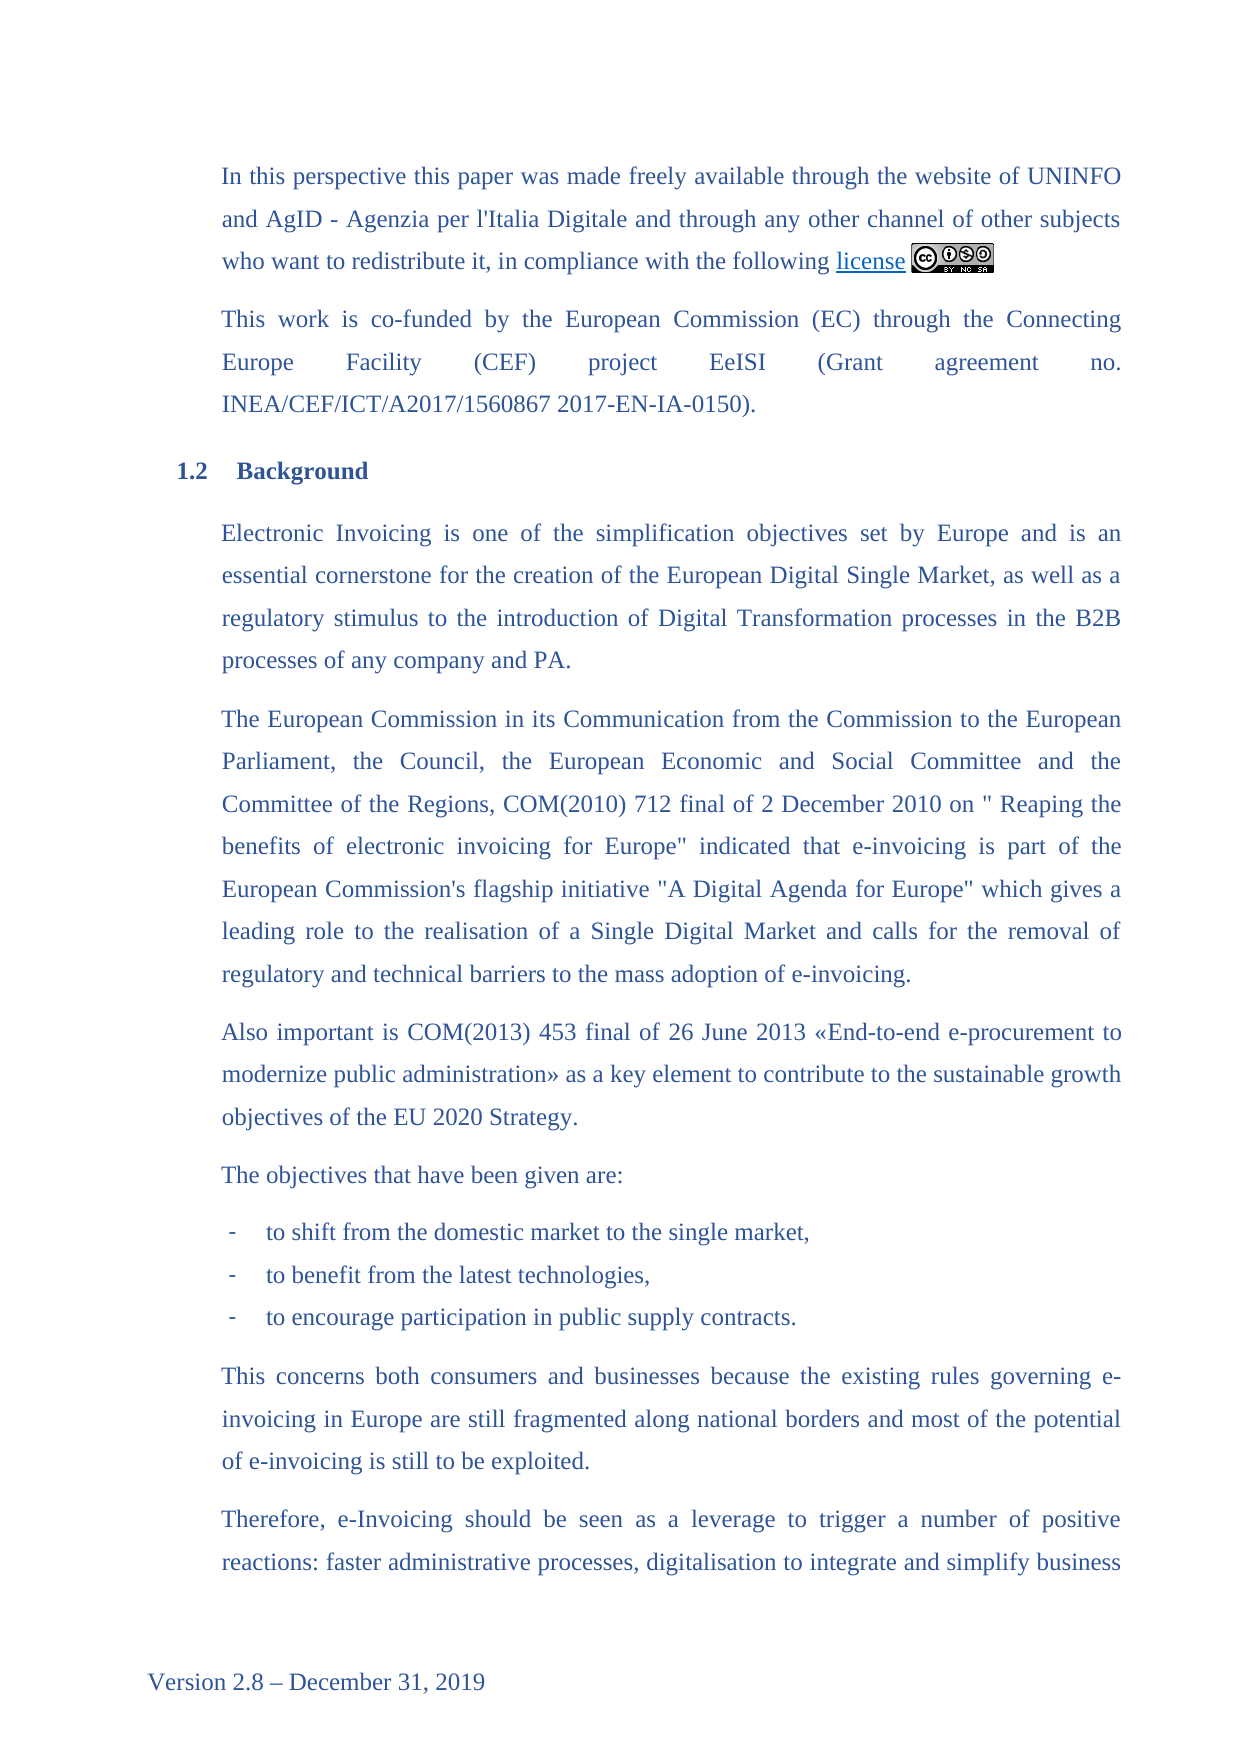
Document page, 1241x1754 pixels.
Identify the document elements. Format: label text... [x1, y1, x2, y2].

text The objectives that have been given are: [221, 1146, 1122, 1189]
list to benefit from the latest technologies, [228, 1247, 1122, 1289]
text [221, 1491, 1122, 1576]
text Also important is COM(2013) 453 final of 26 June 2013 «End-to-end e-procurement to modernize public administration» as a key element to contribute to the sustainable growth objectives of the EU 2020 Strategy. [221, 1003, 1122, 1131]
list to encourage participation in public supply contracts. [228, 1289, 1122, 1332]
list to shift from the domestic market to the single market, [228, 1204, 1122, 1247]
picture [911, 243, 994, 273]
text The European Commission in its Communication from the Commission to the European Parliament, the Council, the European Economic and Social Committee and the Committee of the Regions, COM(2010) 712 final of 2 December 2010 on " Reaping the benefits of electronic invoicing for Europe" indicated that e-invoicing is part of the European Commission's flagship initiative "A Digital Agenda for Europe" which gives a leading role to the realisation of a Single Digital Market and calls for the removal of regulatory and technical barriers to the mass adoption of e-invoicing. [221, 690, 1122, 987]
text In this perspective this paper was made freely available through the website of UNINFO and AgID - Agenzia per l'Italia Digitale and through any other channel of other subjects who want to redistribute it, in compliance with the following license [221, 148, 1122, 275]
subtitle Background [176, 456, 1122, 484]
text This work is co-funded by the European Commission (EC) through the Connecting Europe Facility (CEF) project EeISI (Grant agreement no. INEA/CEF/ICT/A2017/1560867 2017-EN-IA-0150). [221, 291, 1122, 418]
text Electronic Invoicing is one of the simplification objectives set by Europe and is an essential cornerstone for the creation of the European Digital Single Market, as well as a regulatory stimulus to the introduction of Digital Transformation processes in the B2B processes of any company and PA. [221, 504, 1122, 674]
text This concerns both consumers and businesses because the existing rules governing e-invoicing in Europe are still fragmented along national borders and most of the potential of e-invoicing is still to be exploited. [221, 1347, 1122, 1475]
